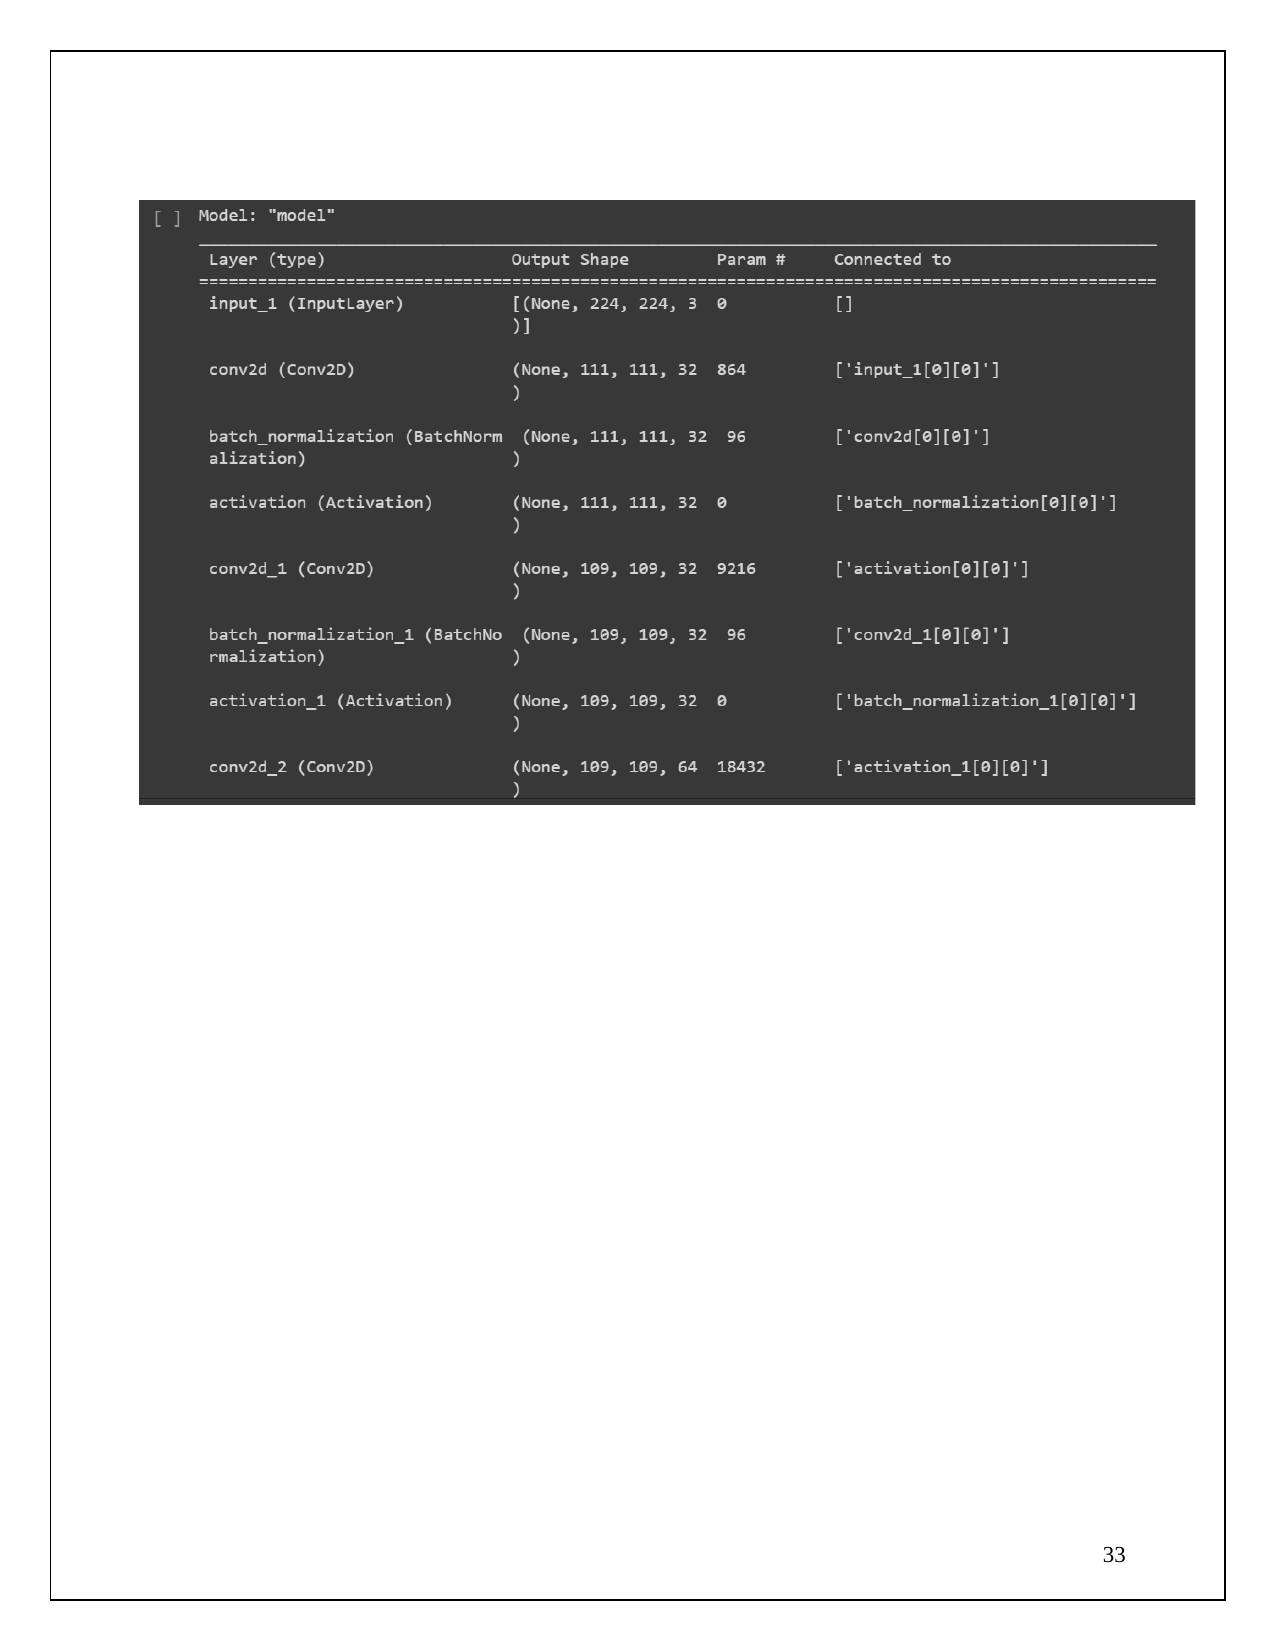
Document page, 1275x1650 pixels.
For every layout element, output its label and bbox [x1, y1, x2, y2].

picture [139, 200, 1196, 805]
